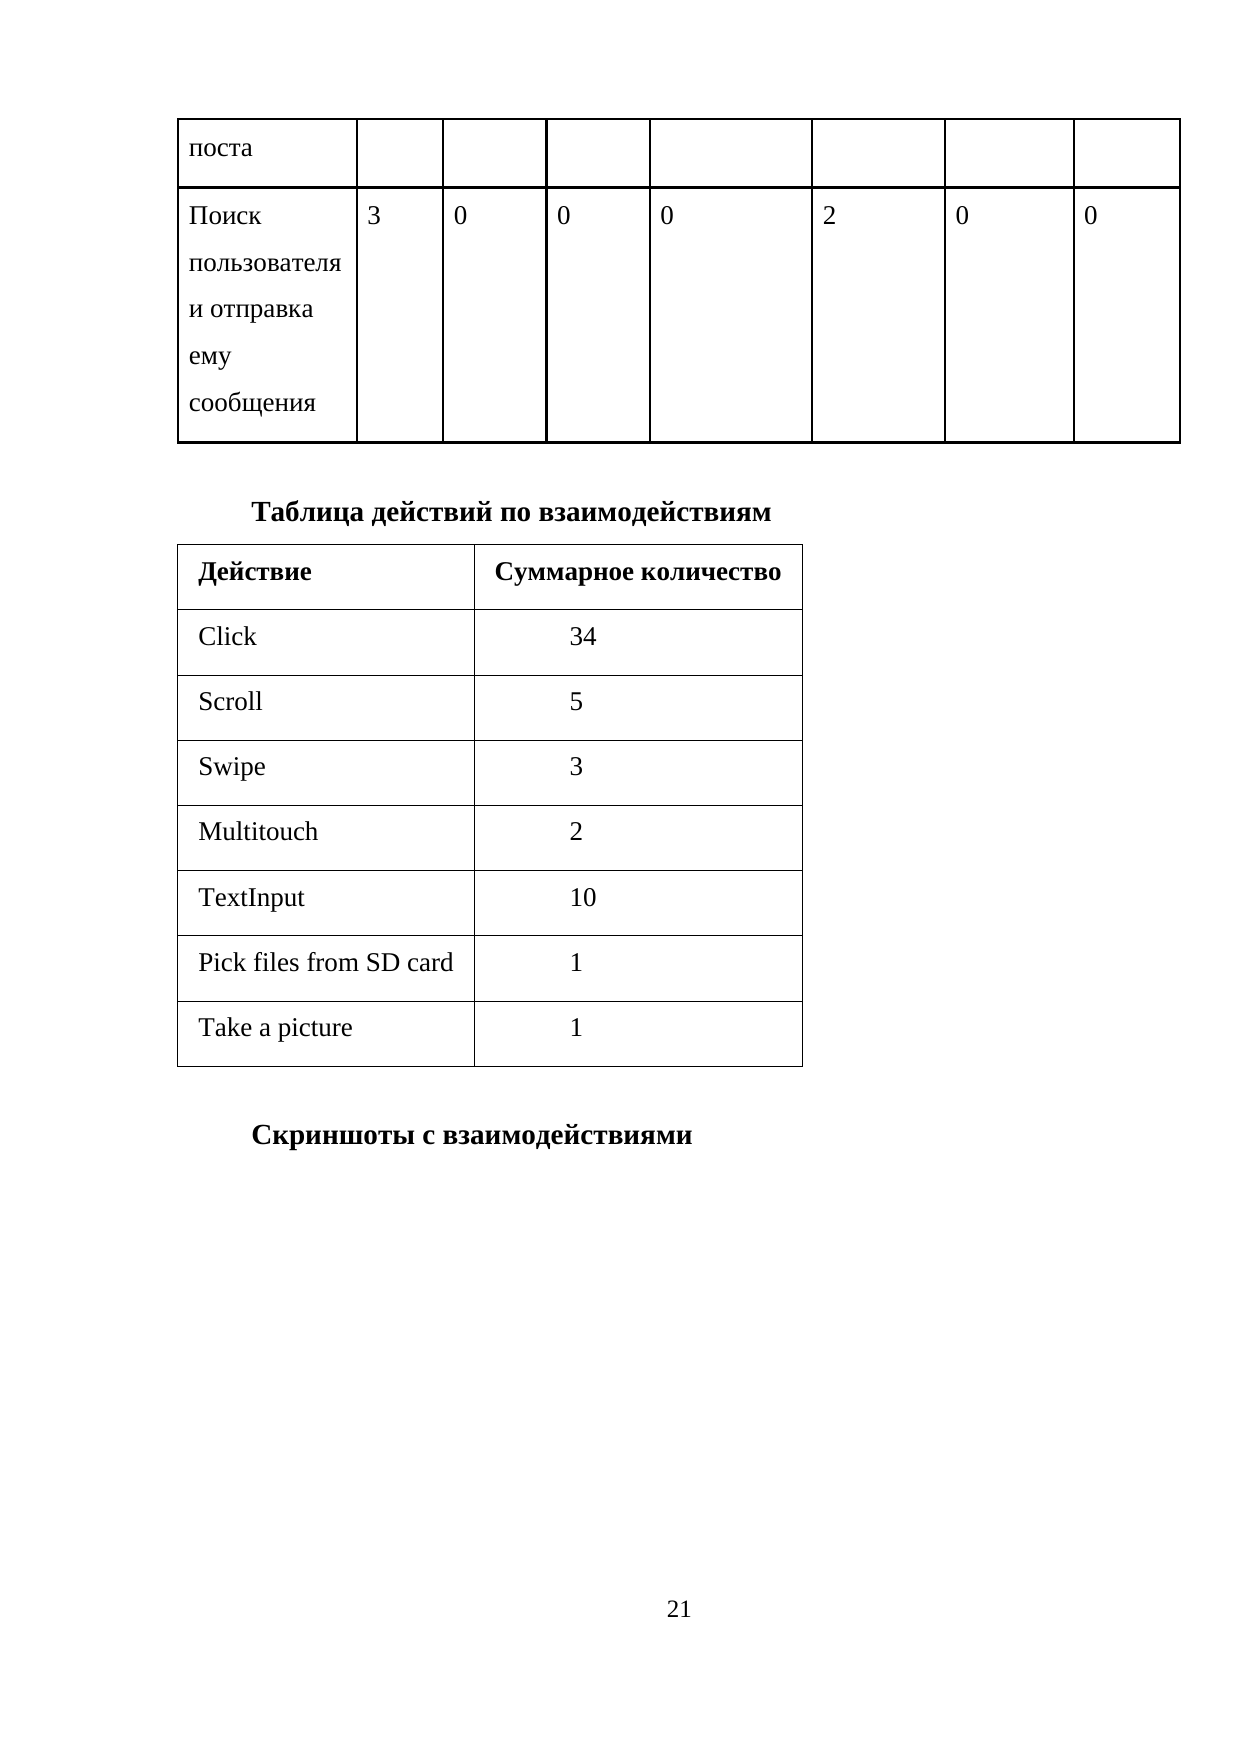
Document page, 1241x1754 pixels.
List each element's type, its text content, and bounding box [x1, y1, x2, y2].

table_cell 34 [475, 610, 802, 674]
subtitle Скриншоты с взаимодействиями [177, 1117, 1181, 1151]
table_cell 0 [946, 120, 1073, 186]
subtitle Таблица действий по взаимодействиям [177, 494, 1181, 527]
table_cell 1 [475, 936, 802, 1001]
table_cell 3 [358, 189, 442, 441]
table_cell 2 [475, 806, 802, 870]
table_cell 0 [651, 120, 811, 186]
table_cell Take a picture [178, 1002, 474, 1066]
table_cell 0 [1075, 189, 1179, 441]
table_cell 1 [444, 120, 545, 186]
table_cell TextInput [178, 871, 474, 935]
table_cell 5 [475, 676, 802, 740]
table_cell 3 [475, 741, 802, 805]
table_cell Swipe [178, 741, 474, 805]
table_cell Scroll [178, 676, 474, 740]
table_cell Pick files from SD card [178, 936, 474, 1001]
table_cell Пересылка поста [179, 120, 356, 186]
table_cell 0 [444, 189, 545, 441]
table_cell Поиск пользователя и отправка ему сообщения [179, 189, 356, 441]
table_cell 0 [946, 189, 1073, 441]
table_cell 0 [548, 189, 649, 441]
table_cell 0 [813, 120, 944, 186]
table_cell 1 [475, 1002, 802, 1066]
table_cell 0 [651, 189, 811, 441]
table_cell Multitouch [178, 806, 474, 870]
table_cell 10 [475, 871, 802, 935]
table_header Суммарное количество [475, 545, 802, 609]
table_cell 0 [1075, 120, 1179, 186]
table_header Действие [178, 545, 474, 609]
table_cell 2 [813, 189, 944, 441]
table_cell 3 [358, 120, 442, 186]
table_cell Click [178, 610, 474, 674]
table_cell 0 [548, 120, 649, 186]
